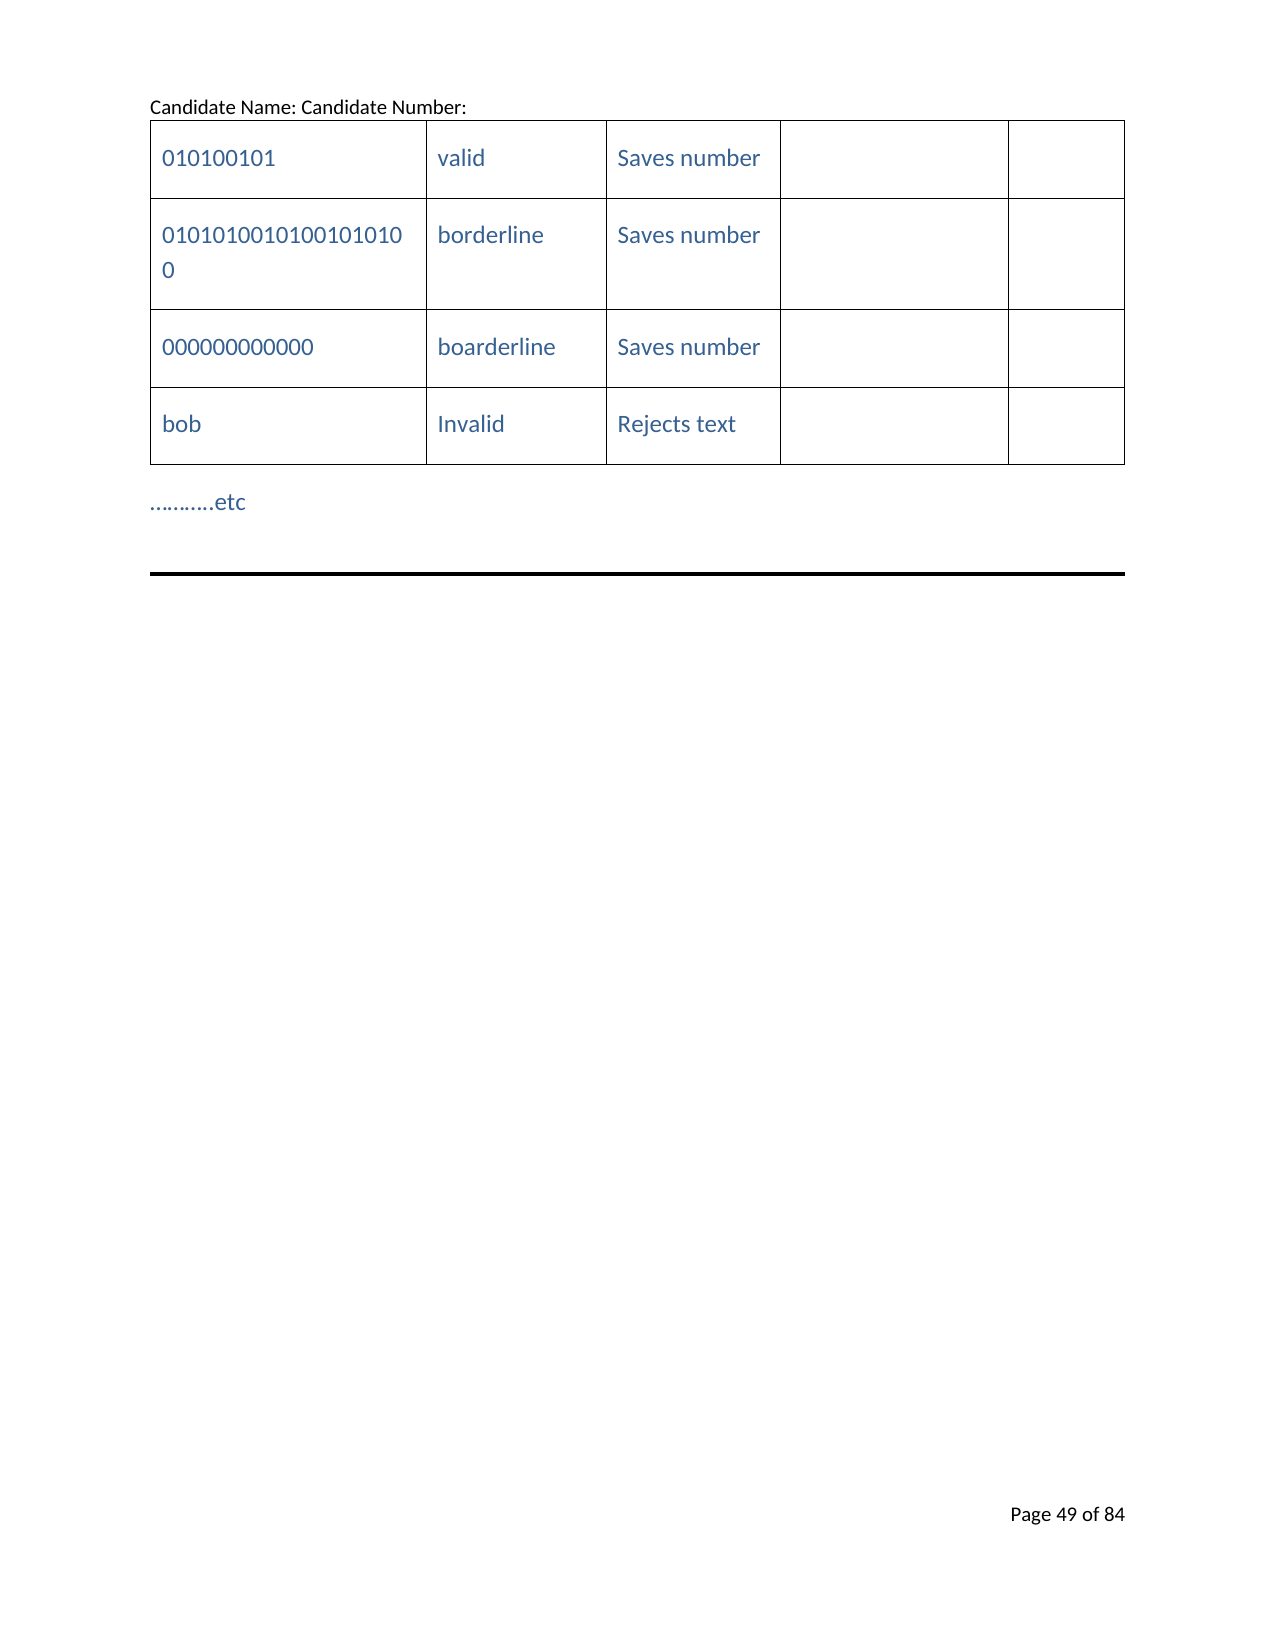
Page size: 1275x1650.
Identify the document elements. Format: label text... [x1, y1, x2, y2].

table_cell [1009, 310, 1124, 387]
table_cell valid [427, 121, 606, 197]
table_cell [1009, 121, 1124, 197]
table_cell Saves number [607, 310, 780, 387]
text ………..etc [150, 486, 1125, 517]
table_cell [1009, 388, 1124, 464]
table_cell bob [151, 388, 426, 464]
table_cell 01010100101001010100 [151, 199, 426, 309]
table_cell [1009, 199, 1124, 309]
table_cell boarderline [427, 310, 606, 387]
table_cell 010100101 [151, 121, 426, 197]
table_cell [781, 199, 1008, 309]
table_cell Saves number [607, 121, 780, 197]
table_cell Saves number [607, 199, 780, 309]
table_cell [781, 388, 1008, 464]
table_cell borderline [427, 199, 606, 309]
table_cell Invalid [427, 388, 606, 464]
table_cell [781, 310, 1008, 387]
table_cell 000000000000 [151, 310, 426, 387]
table_cell Rejects text [607, 388, 780, 464]
table_cell [781, 121, 1008, 197]
